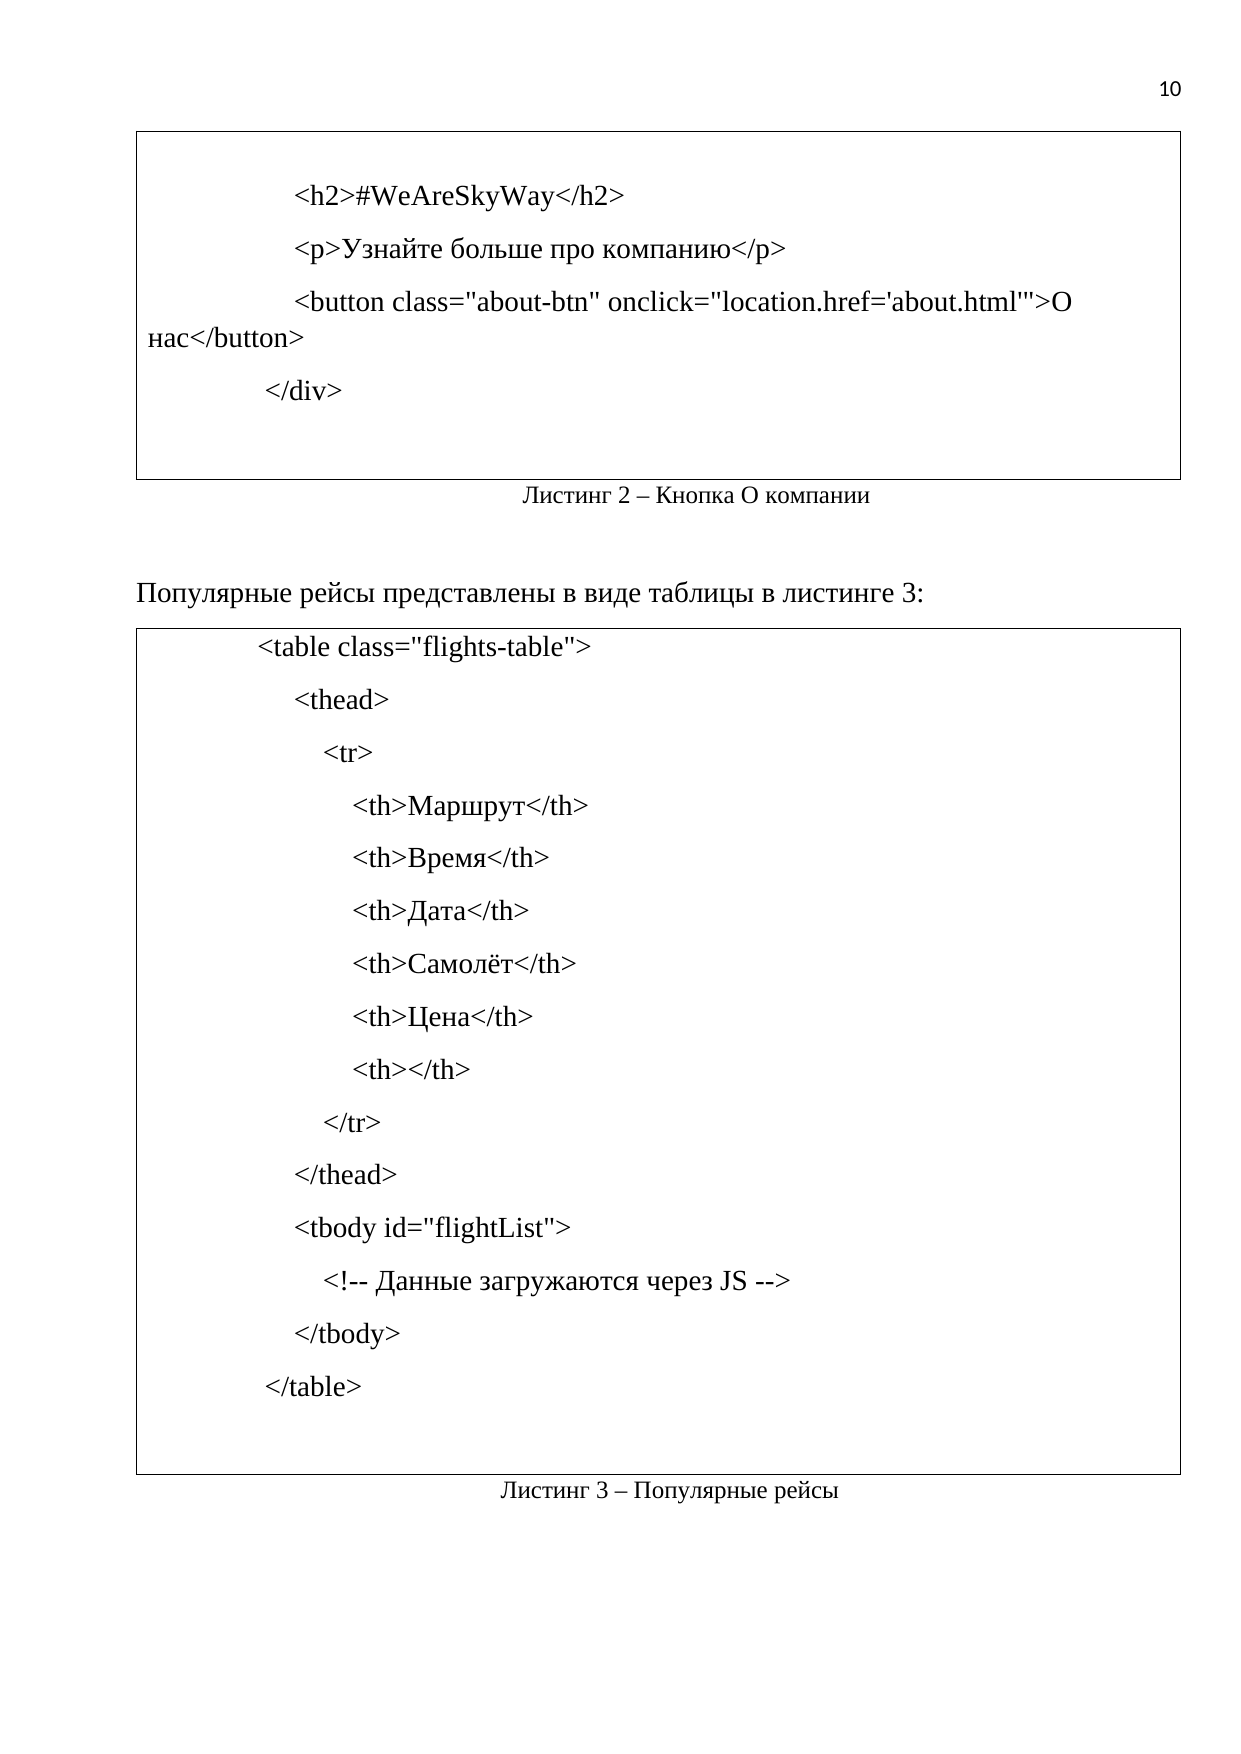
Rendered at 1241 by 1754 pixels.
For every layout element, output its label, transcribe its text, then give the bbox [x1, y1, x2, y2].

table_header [137, 132, 1180, 479]
text Листинг 2 – Кнопка О компании [136, 480, 1181, 508]
text Листинг 3 – Популярные рейсы [136, 1475, 1181, 1504]
text Популярные рейсы представлены в виде таблицы в листинге 3: [136, 576, 1181, 609]
table_header <table class="flights-table"> <thead> <tr> <th>Маршрут</th> <th>Время</th> <th>Дата</th> <th>Самолёт</th> <th>Цена</th> <th></th> </tr> </thead> <tbody id="flightList"> <!-- Данные загружаются через JS --> </tbody> </table> [137, 629, 1180, 1474]
